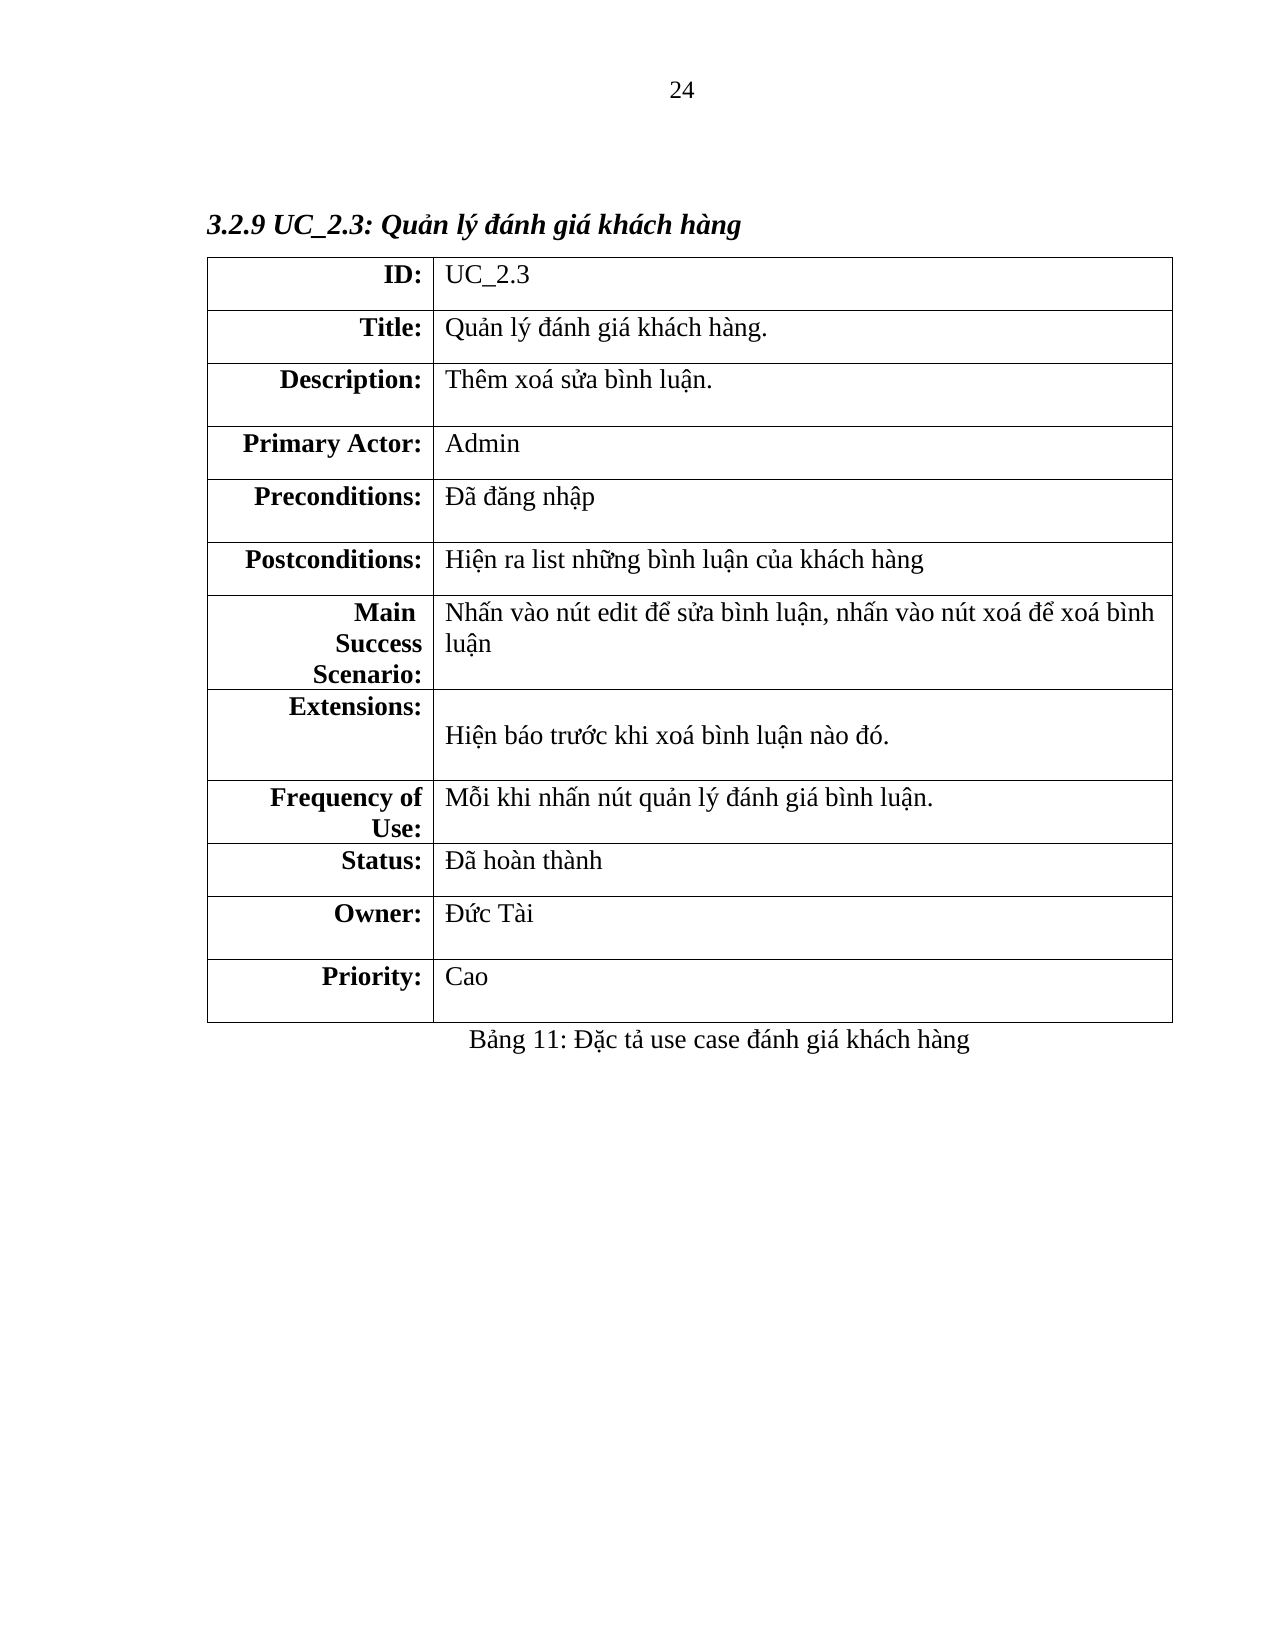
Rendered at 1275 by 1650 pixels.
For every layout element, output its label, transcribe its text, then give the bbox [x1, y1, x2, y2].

table_cell Priority: [208, 960, 433, 1022]
table_cell Nhấn vào nút edit để sửa bình luận, nhấn vào nút xoá để xoá bình luận [434, 596, 1172, 689]
table_cell Status: [208, 844, 433, 896]
table_cell Postconditions: [208, 543, 433, 594]
table_header UC_2.3 [434, 258, 1172, 310]
text Bảng 11: Đặc tả use case đánh giá khách hàng [207, 1023, 1157, 1054]
table_cell Hiện ra list những bình luận của khách hàng [434, 543, 1172, 594]
table_cell Admin [434, 427, 1172, 478]
table_cell Main Success Scenario: [208, 596, 433, 689]
table_cell Title: [208, 311, 433, 362]
table_cell Quản lý đánh giá khách hàng. [434, 311, 1172, 362]
table_cell Description: [208, 364, 433, 426]
table_cell Primary Actor: [208, 427, 433, 478]
table_cell Preconditions: [208, 480, 433, 542]
table_cell Đức Tài [434, 897, 1172, 959]
table_cell Hiện báo trước khi xoá bình luận nào đó. [434, 690, 1172, 779]
table_cell Frequency of Use: [208, 781, 433, 843]
table_cell Extensions: [208, 690, 433, 779]
table_cell Đã hoàn thành [434, 844, 1172, 896]
text 3.2.9 UC_2.3: Quản lý đánh giá khách hàng [207, 207, 1157, 240]
table_cell Đã đăng nhập [434, 480, 1172, 542]
table_cell Mỗi khi nhấn nút quản lý đánh giá bình luận. [434, 781, 1172, 843]
table_cell Owner: [208, 897, 433, 959]
table_cell Cao [434, 960, 1172, 1022]
table_header ID: [208, 258, 433, 310]
table_cell Thêm xoá sửa bình luận. [434, 364, 1172, 426]
